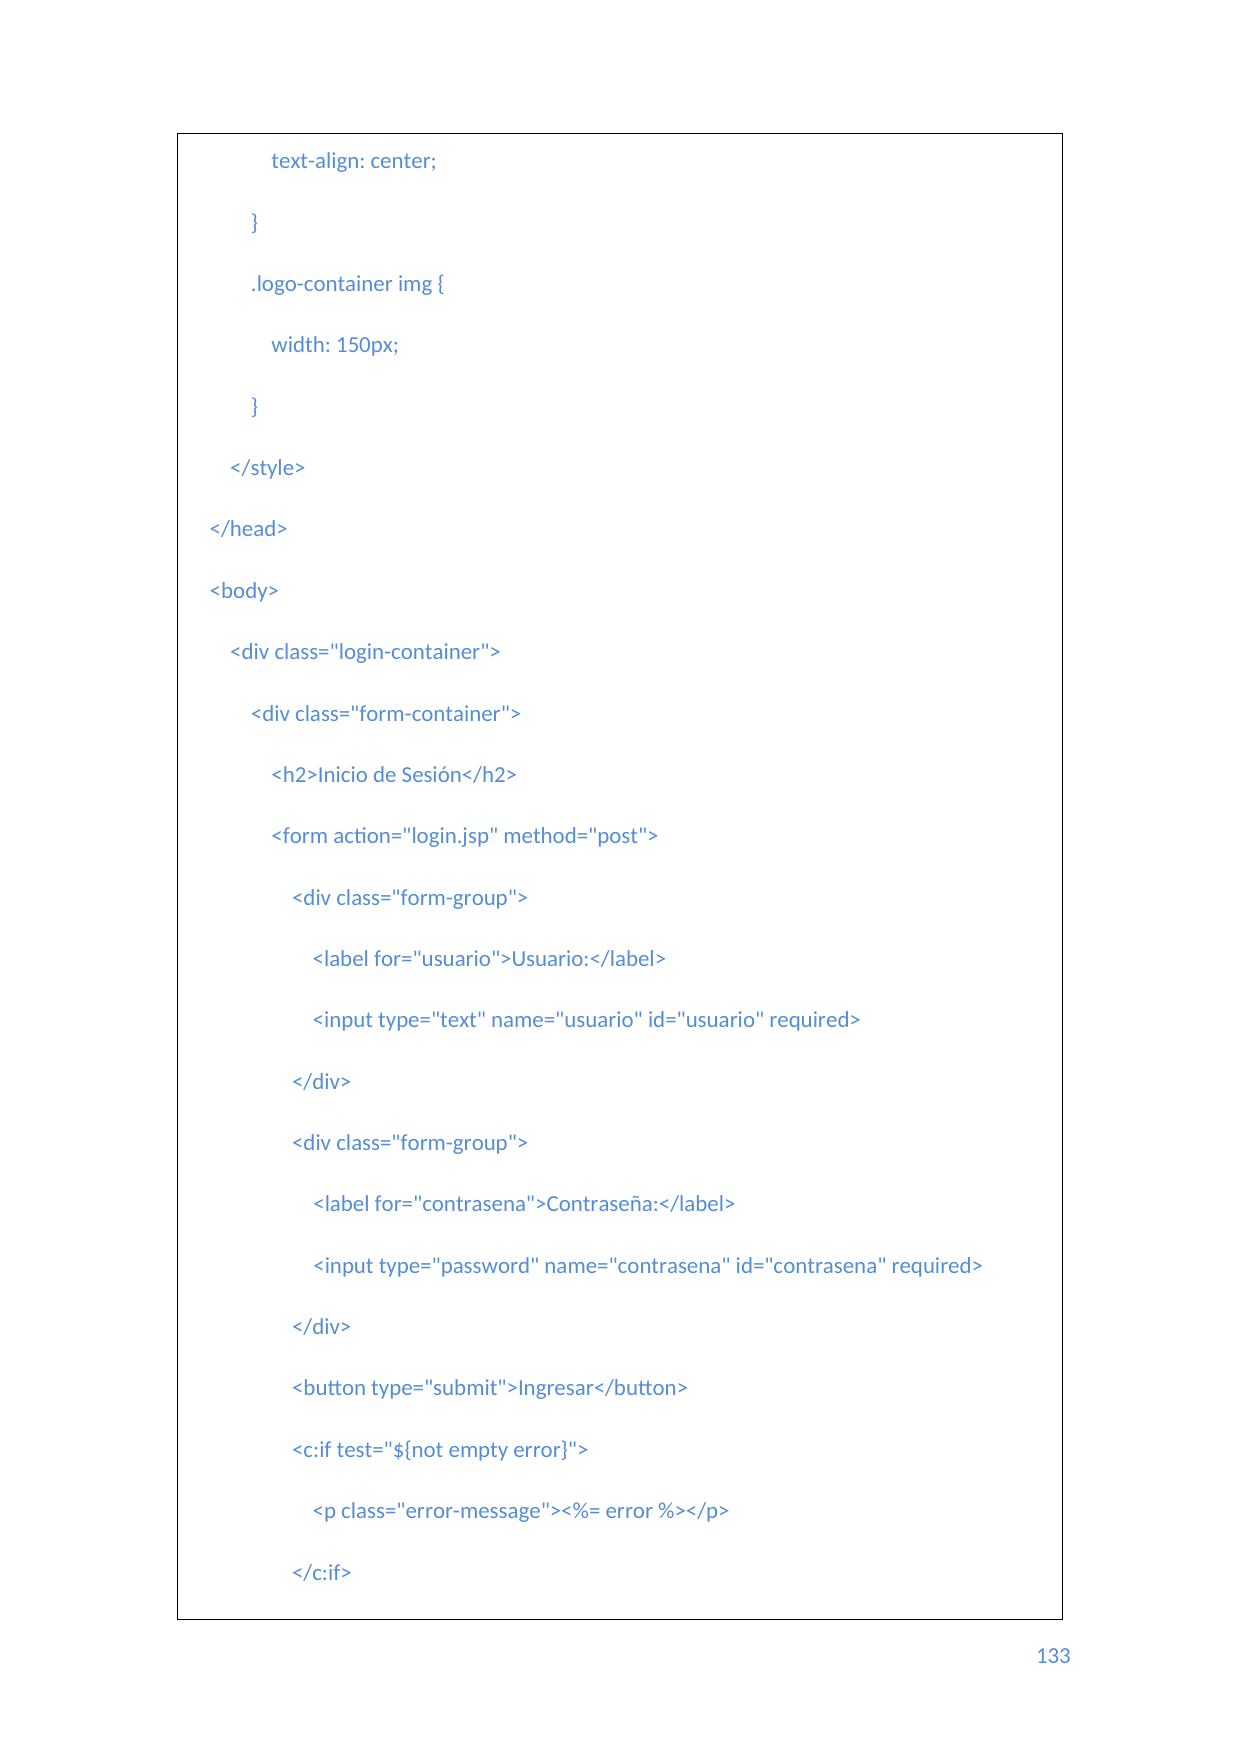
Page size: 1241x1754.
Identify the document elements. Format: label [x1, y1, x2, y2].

table_header [178, 134, 1062, 1619]
